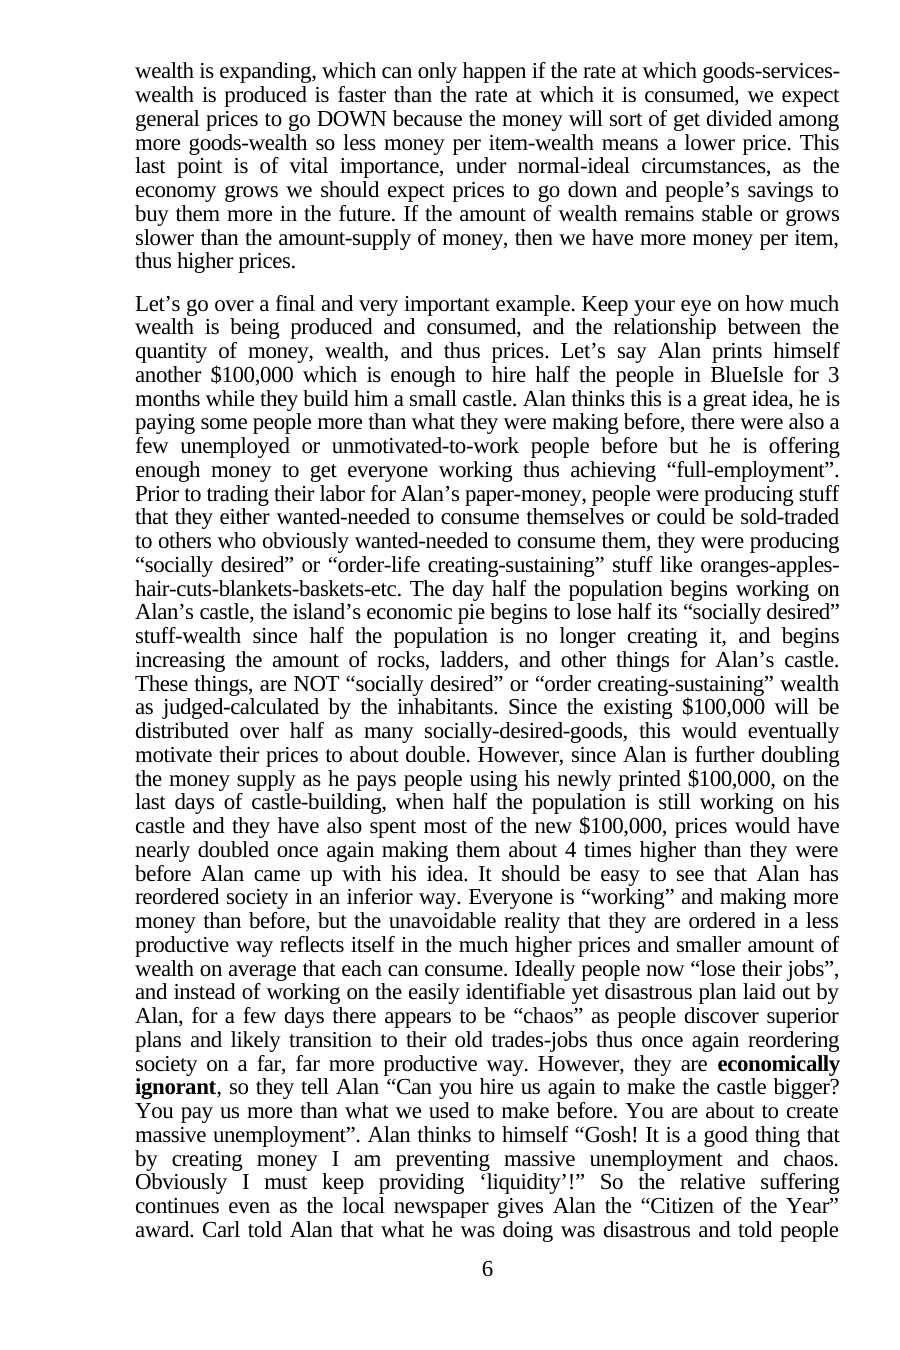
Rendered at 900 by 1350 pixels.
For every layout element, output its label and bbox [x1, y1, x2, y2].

text [135, 60, 840, 274]
text [135, 292, 840, 1242]
